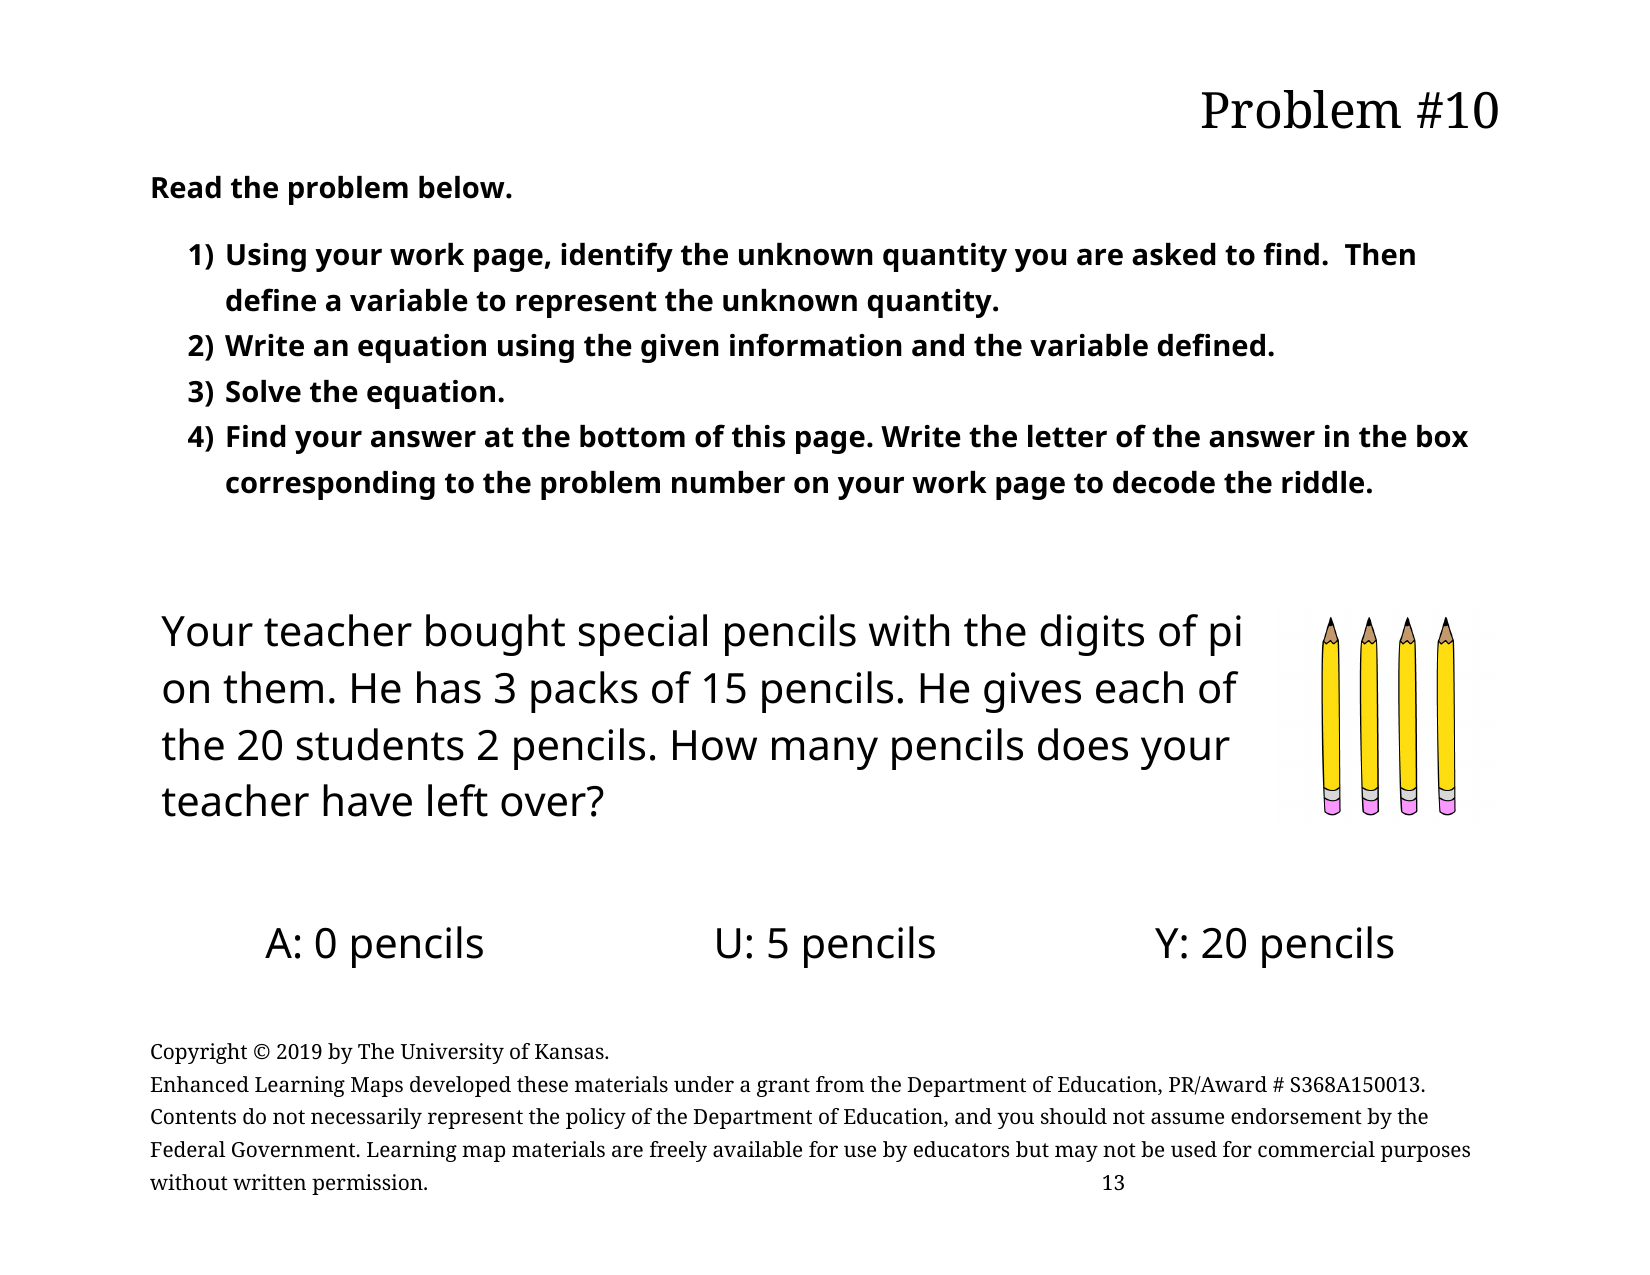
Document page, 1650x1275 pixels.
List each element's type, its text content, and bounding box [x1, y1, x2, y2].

list Find your answer at the bottom of this page. Write the letter of the answer in the box corresponding to the problem number on your work page to decode the riddle. [187, 417, 1500, 502]
picture [1275, 602, 1498, 825]
text Read the problem below. [150, 168, 1500, 207]
list Using your work page, identify the unknown quantity you are asked to find. Then define a variable to represent the unknown quantity. [187, 234, 1500, 319]
table_header Your teacher bought special pencils with the digits of pi on them. He has 3 packs of 15 pencils. He gives each of the 20 students 2 pencils. How many pencils does your teacher have left over? [150, 602, 1500, 914]
list Solve the equation. [187, 371, 1500, 411]
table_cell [150, 914, 600, 974]
list Write an equation using the given information and the variable defined. [187, 326, 1500, 365]
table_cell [1050, 914, 1500, 974]
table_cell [600, 914, 1050, 974]
